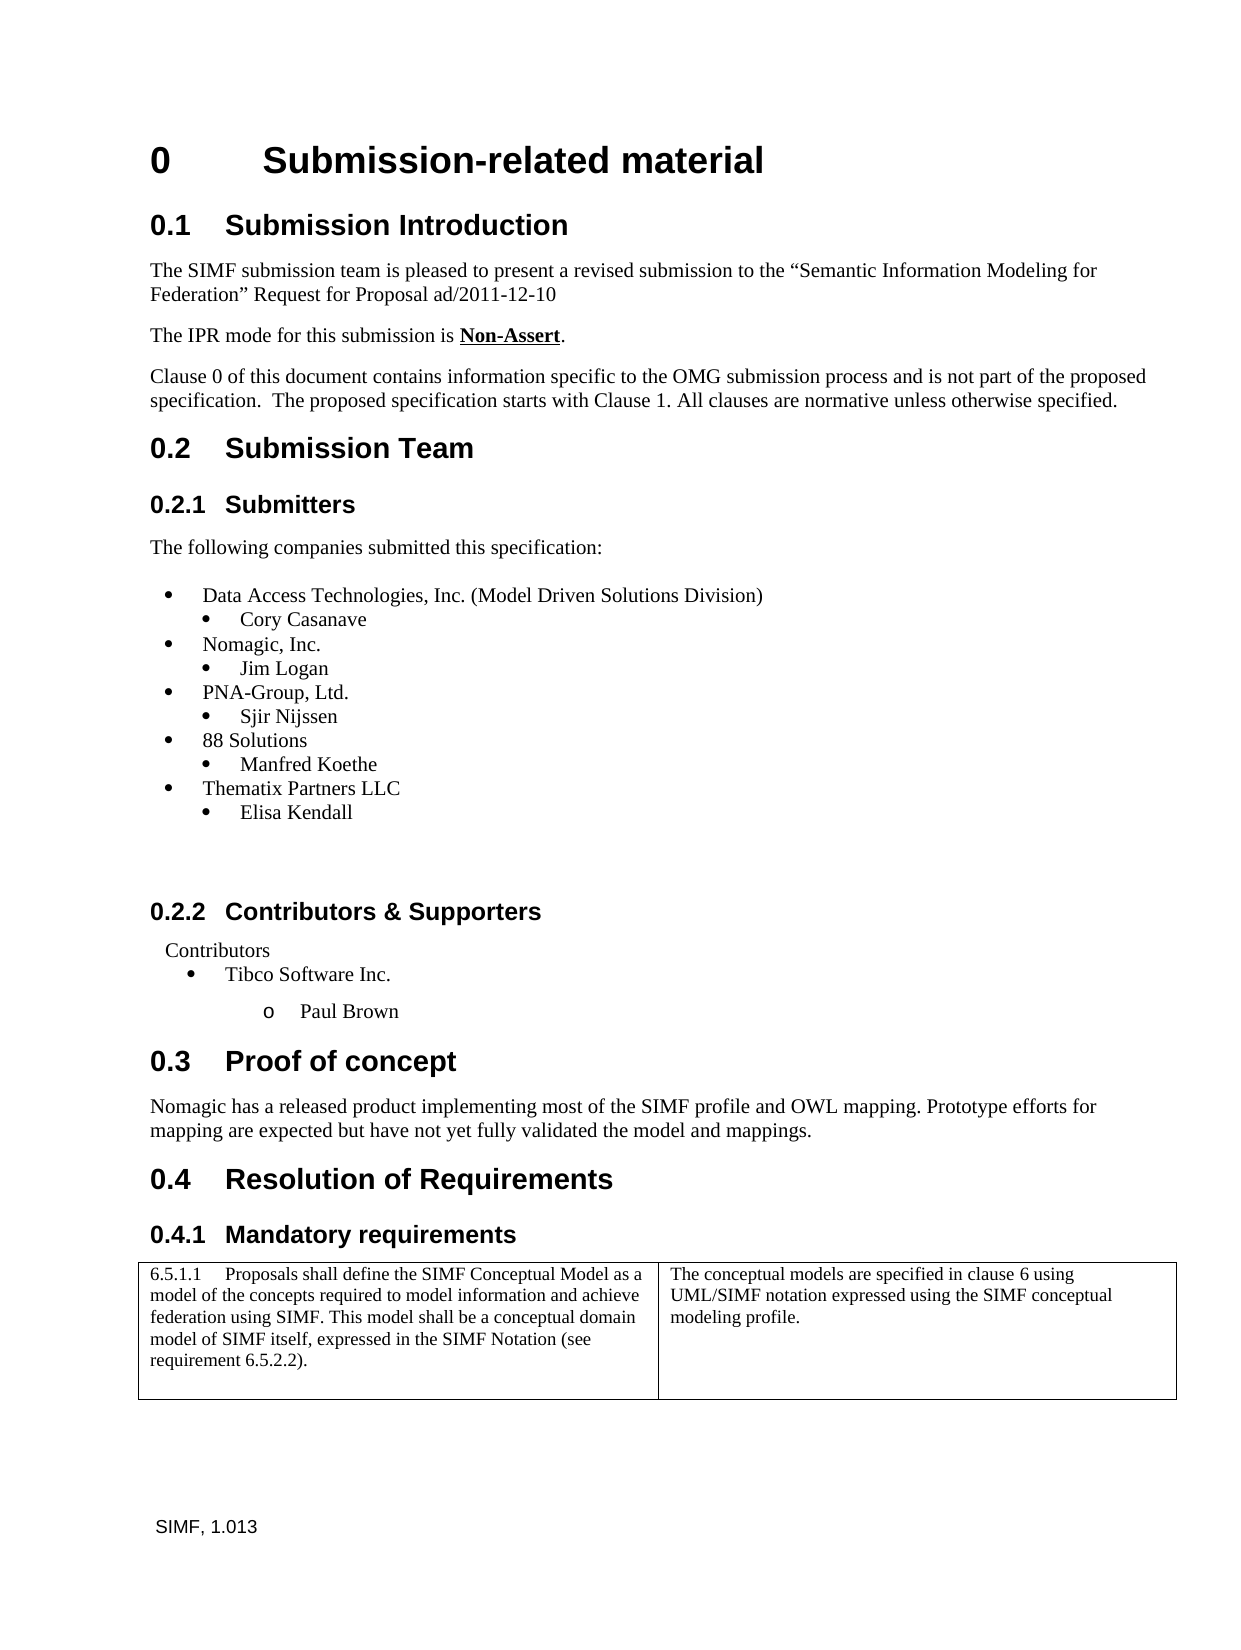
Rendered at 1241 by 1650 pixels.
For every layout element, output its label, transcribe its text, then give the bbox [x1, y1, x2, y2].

list PNA-Group, Ltd. [165, 679, 1152, 704]
list Manfred Koethe [202, 752, 1152, 776]
subtitle Submitters [150, 490, 1165, 519]
text Nomagic has a released product implementing most of the SIMF profile and OWL mapping. Prototype efforts for mapping are expected but have not yet fully validated the model and mappings. [150, 1094, 1165, 1142]
list Paul Brown [262, 999, 1165, 1025]
list Elisa Kendall [202, 800, 1152, 824]
text Clause 0 of this document contains information specific to the OMG submission process and is not part of the proposed specification. The proposed specification starts with Clause 1. All clauses are normative unless otherwise specified. [150, 364, 1165, 412]
list Cory Casanave [202, 607, 1152, 631]
subtitle Submission-related material [150, 138, 1165, 181]
list Nomagic, Inc. [165, 631, 1152, 656]
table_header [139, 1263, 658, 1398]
subtitle Resolution of Requirements [150, 1162, 1165, 1196]
text Contributors [165, 938, 1152, 962]
list Sjir Nijssen [202, 704, 1152, 728]
text The SIMF submission team is pleased to present a revised submission to the “Semantic Information Modeling for Federation” Request for Proposal ad/2011-12-10 [150, 258, 1165, 306]
list Jim Logan [202, 656, 1152, 679]
list Data Access Technologies, Inc. (Model Driven Solutions Division) [165, 583, 1152, 607]
subtitle Contributors & Supporters [150, 897, 1165, 926]
subtitle Mandatory requirements [150, 1221, 1165, 1249]
subtitle Submission Introduction [150, 208, 1165, 242]
subtitle Submission Team [150, 431, 1165, 465]
list Tibco Software Inc. [187, 962, 1165, 986]
text The IPR mode for this submission is Non-Assert. [150, 323, 1165, 347]
list 88 Solutions [165, 728, 1152, 752]
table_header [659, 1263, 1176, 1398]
text The following companies submitted this specification: [150, 535, 1165, 583]
list Thematix Partners LLC [165, 776, 1152, 800]
subtitle Proof of concept [150, 1044, 1165, 1078]
